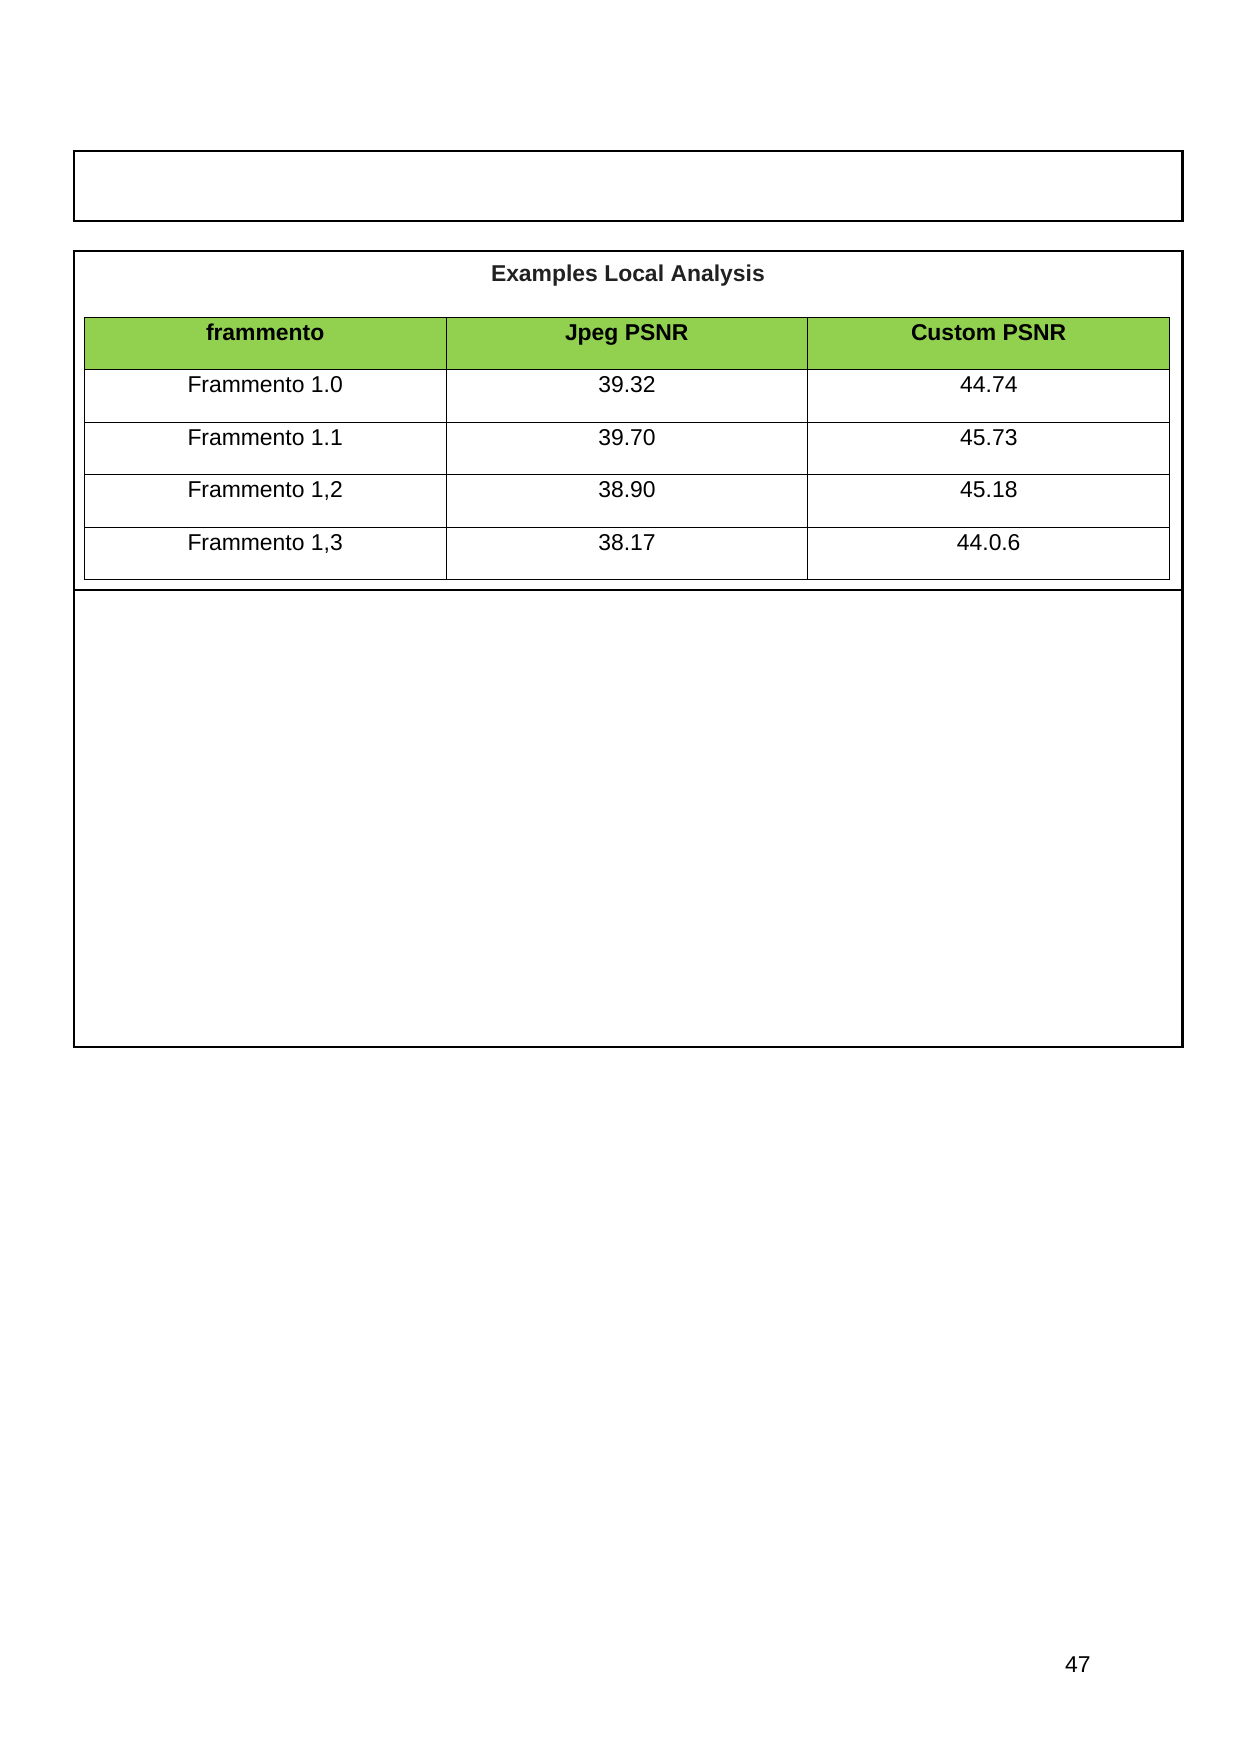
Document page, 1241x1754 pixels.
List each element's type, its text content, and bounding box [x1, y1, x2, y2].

table_cell [75, 591, 1181, 1046]
table_header Examples Local Analysis [75, 252, 1181, 589]
table_cell [75, 152, 1181, 219]
